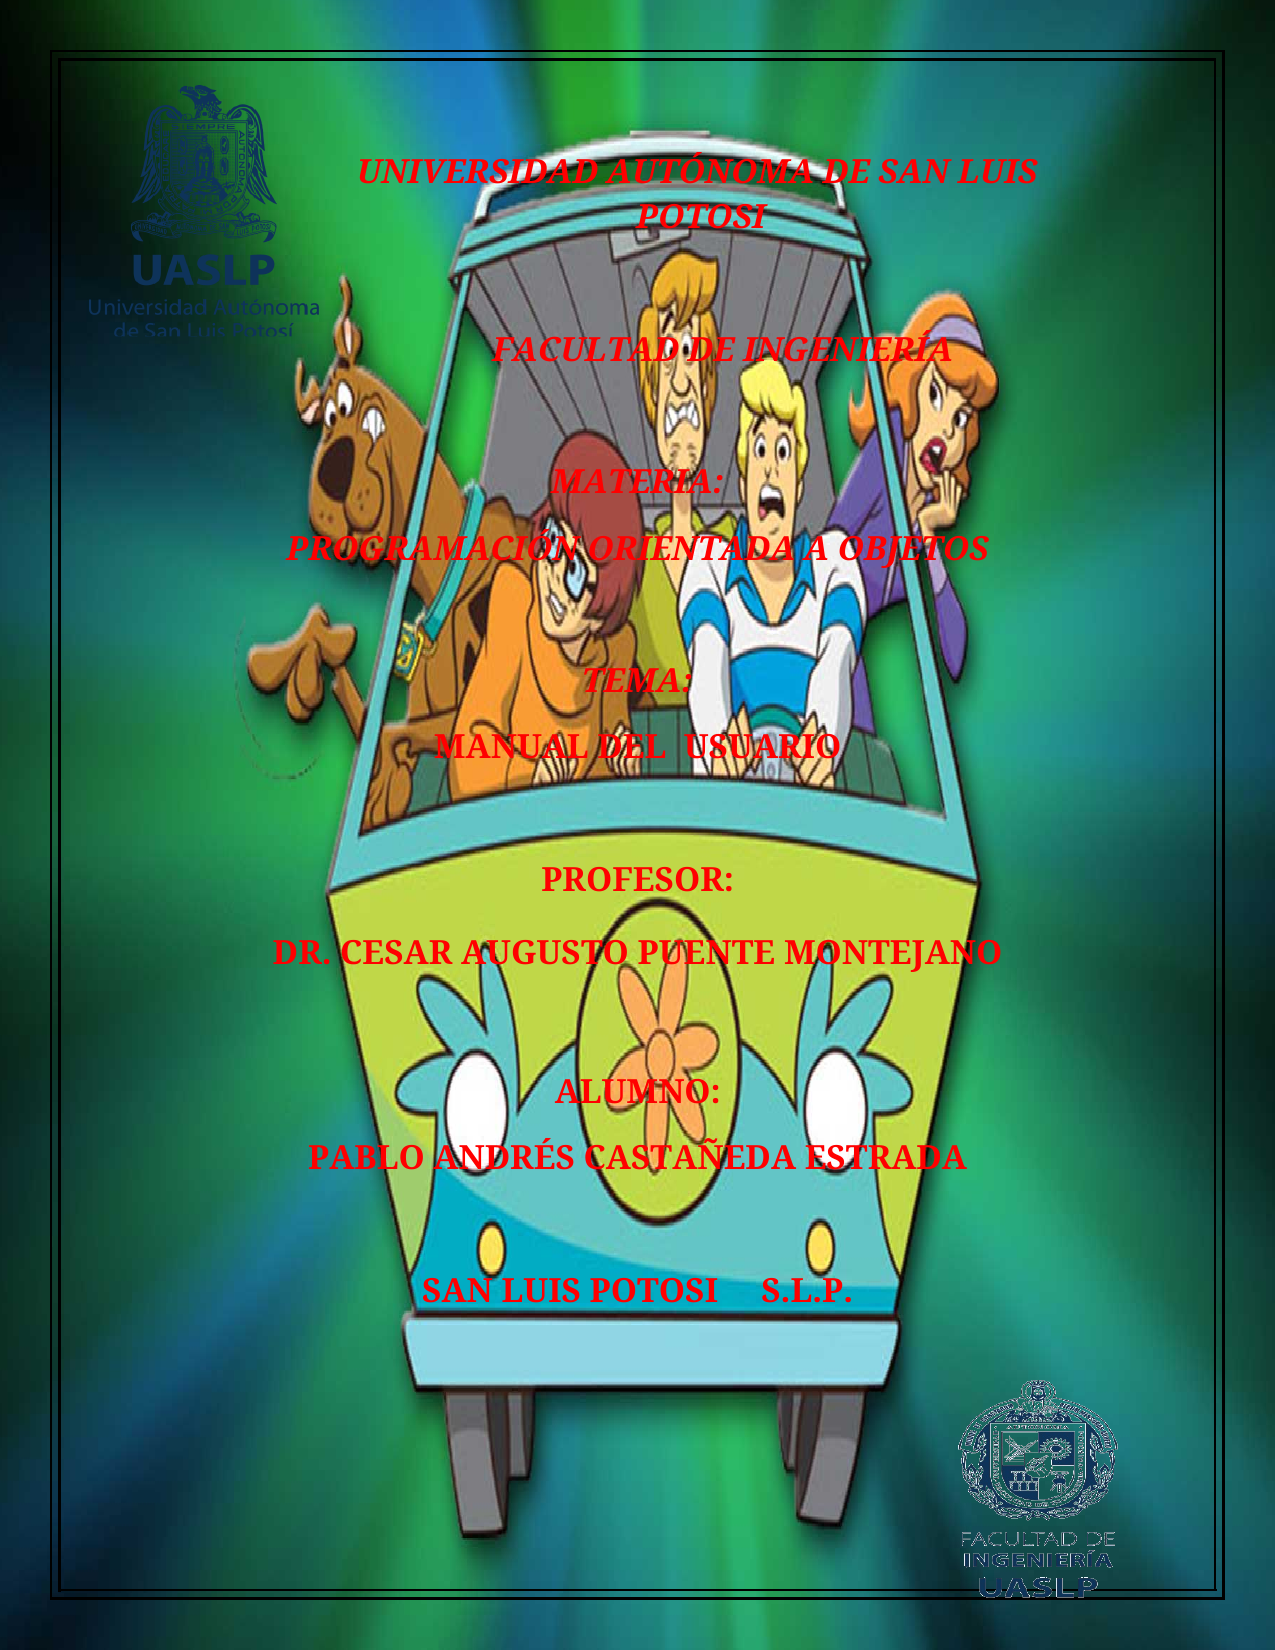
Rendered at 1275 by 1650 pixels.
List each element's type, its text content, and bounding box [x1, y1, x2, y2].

text PABLO ANDRÉS CASTAÑEDA ESTRADA [177, 1134, 1098, 1179]
text DR. CESAR AUGUSTO PUENTE MONTEJANO [177, 928, 1098, 974]
text PROFESOR: [177, 856, 1098, 901]
text MANUAL DEL USUARIO [177, 723, 1098, 768]
text TEMA: [177, 657, 1098, 702]
text FACULTAD DE INGENIERÍA [177, 326, 1098, 371]
text MATERIA: [177, 458, 1098, 503]
text PROGRAMACIÓN ORIENTADA A OBJETOS [177, 524, 1098, 570]
picture [0, 0, 1275, 1650]
text ALUMNO: [177, 1068, 1098, 1113]
text UNIVERSIDAD AUTÓNOMA DE SAN LUIS POTOSI [270, 148, 1098, 238]
text SAN LUIS POTOSI S.L.P. [177, 1267, 1098, 1312]
